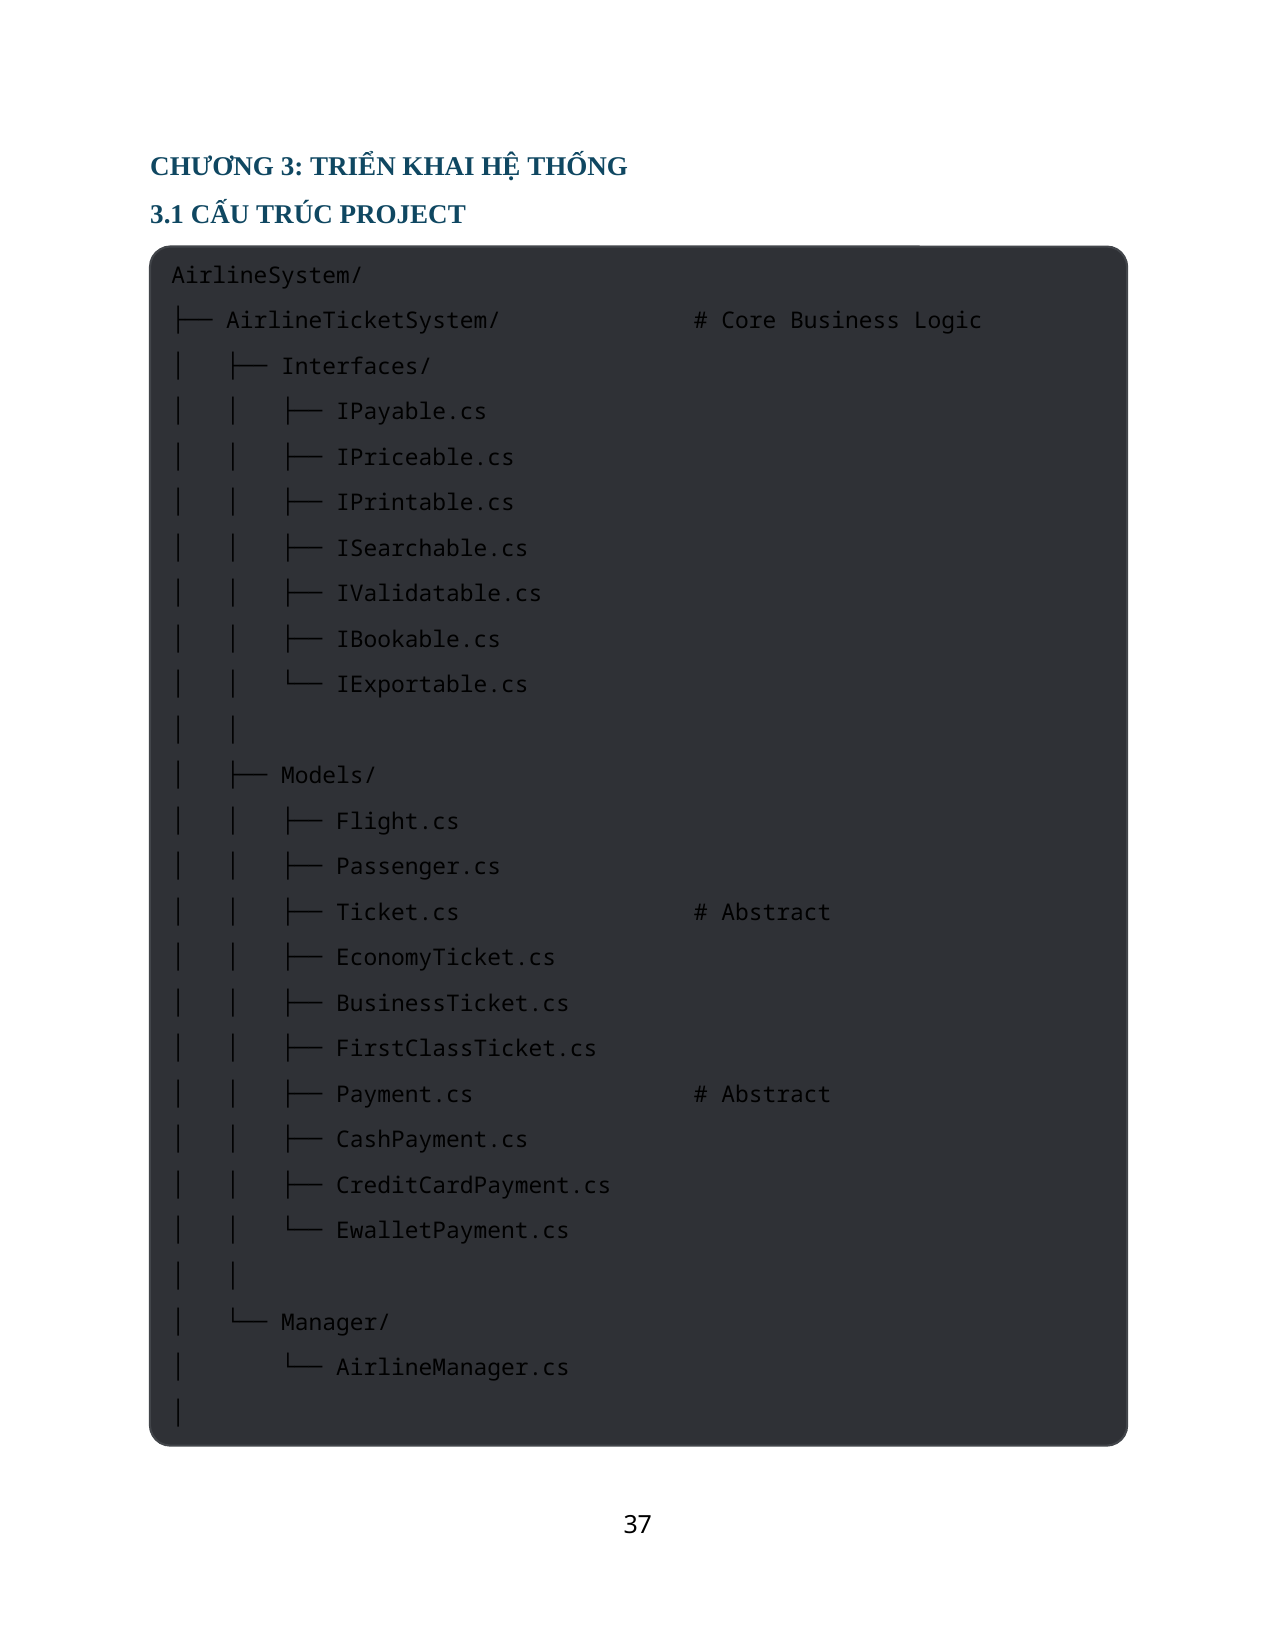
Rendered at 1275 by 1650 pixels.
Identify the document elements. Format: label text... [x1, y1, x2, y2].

subtitle CHƯƠNG 3: TRIỂN KHAI HỆ THỐNG [150, 150, 1125, 181]
subtitle 3.1 CẤU TRÚC PROJECT [150, 198, 1125, 229]
